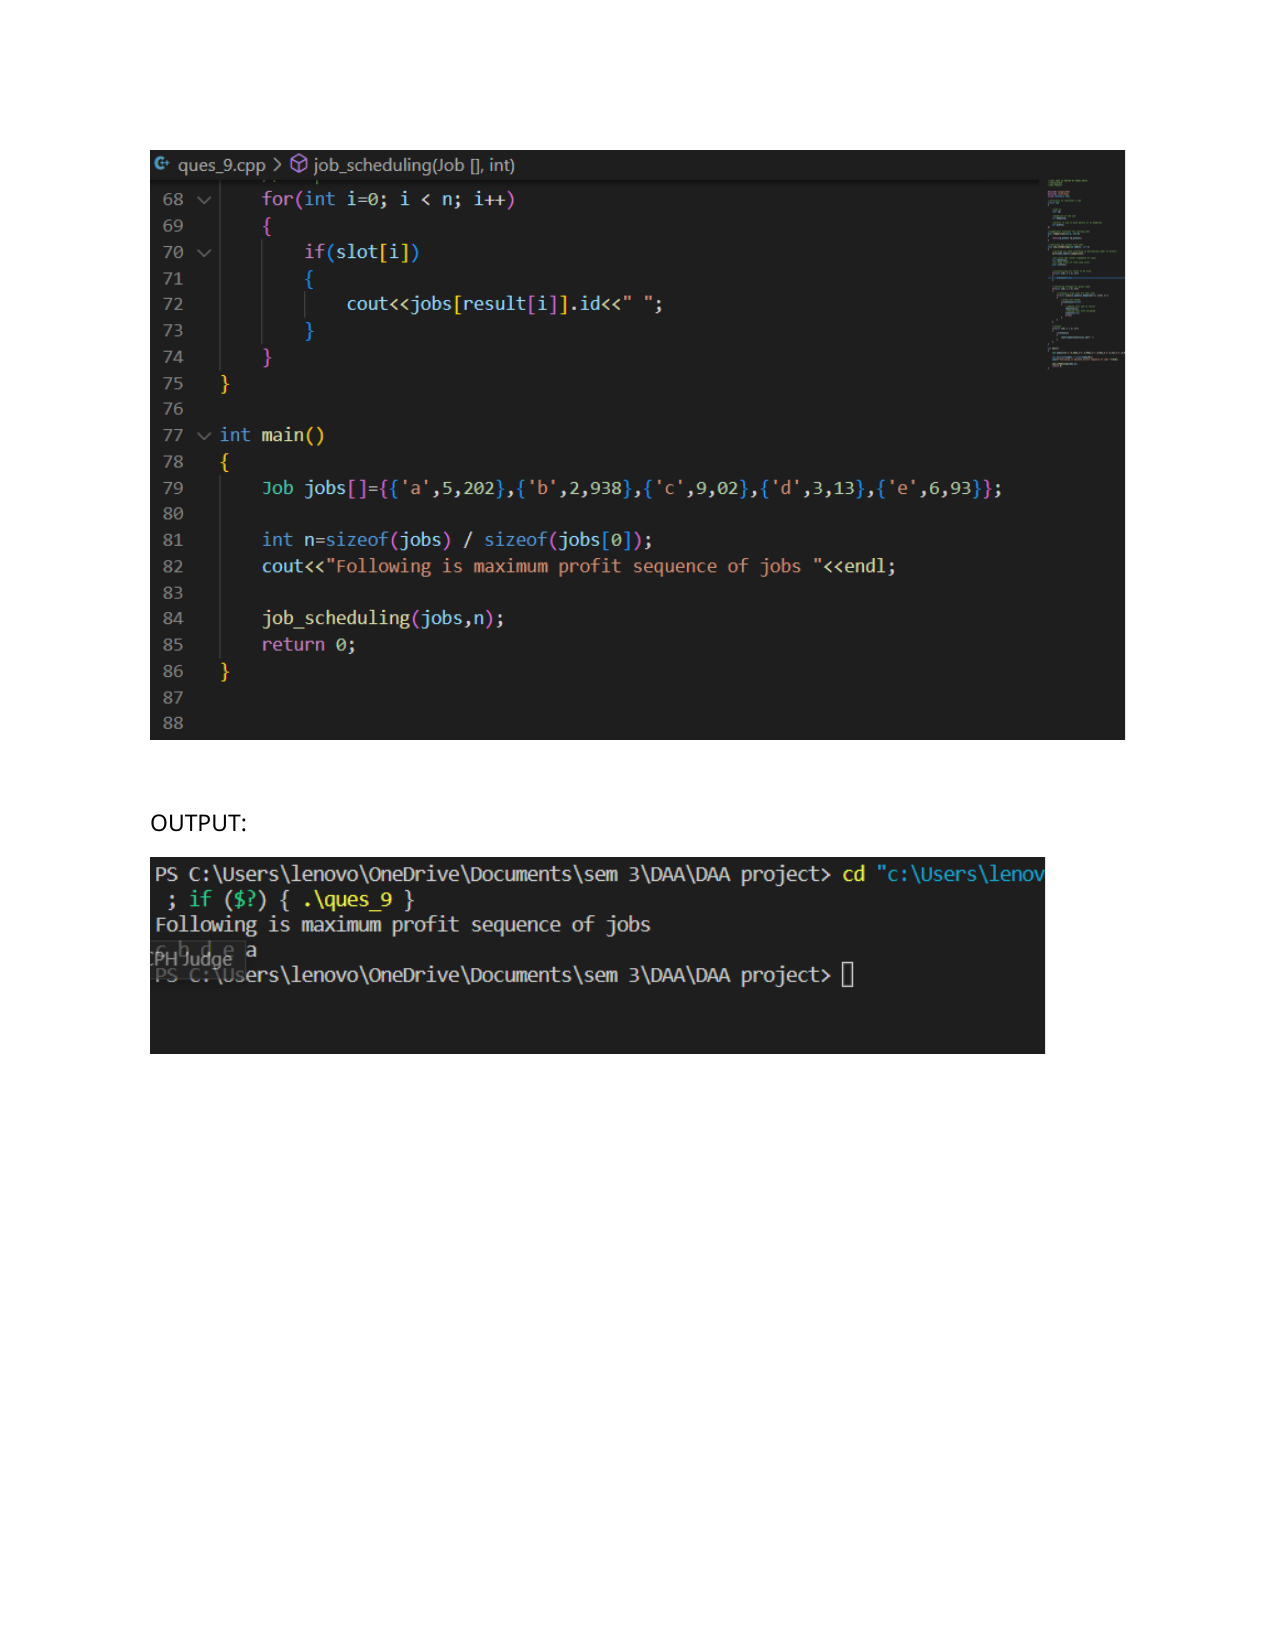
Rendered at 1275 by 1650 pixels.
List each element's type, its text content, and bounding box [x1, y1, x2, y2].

picture [150, 857, 1046, 1054]
picture [150, 150, 1125, 740]
text OUTPUT: [150, 807, 1125, 838]
